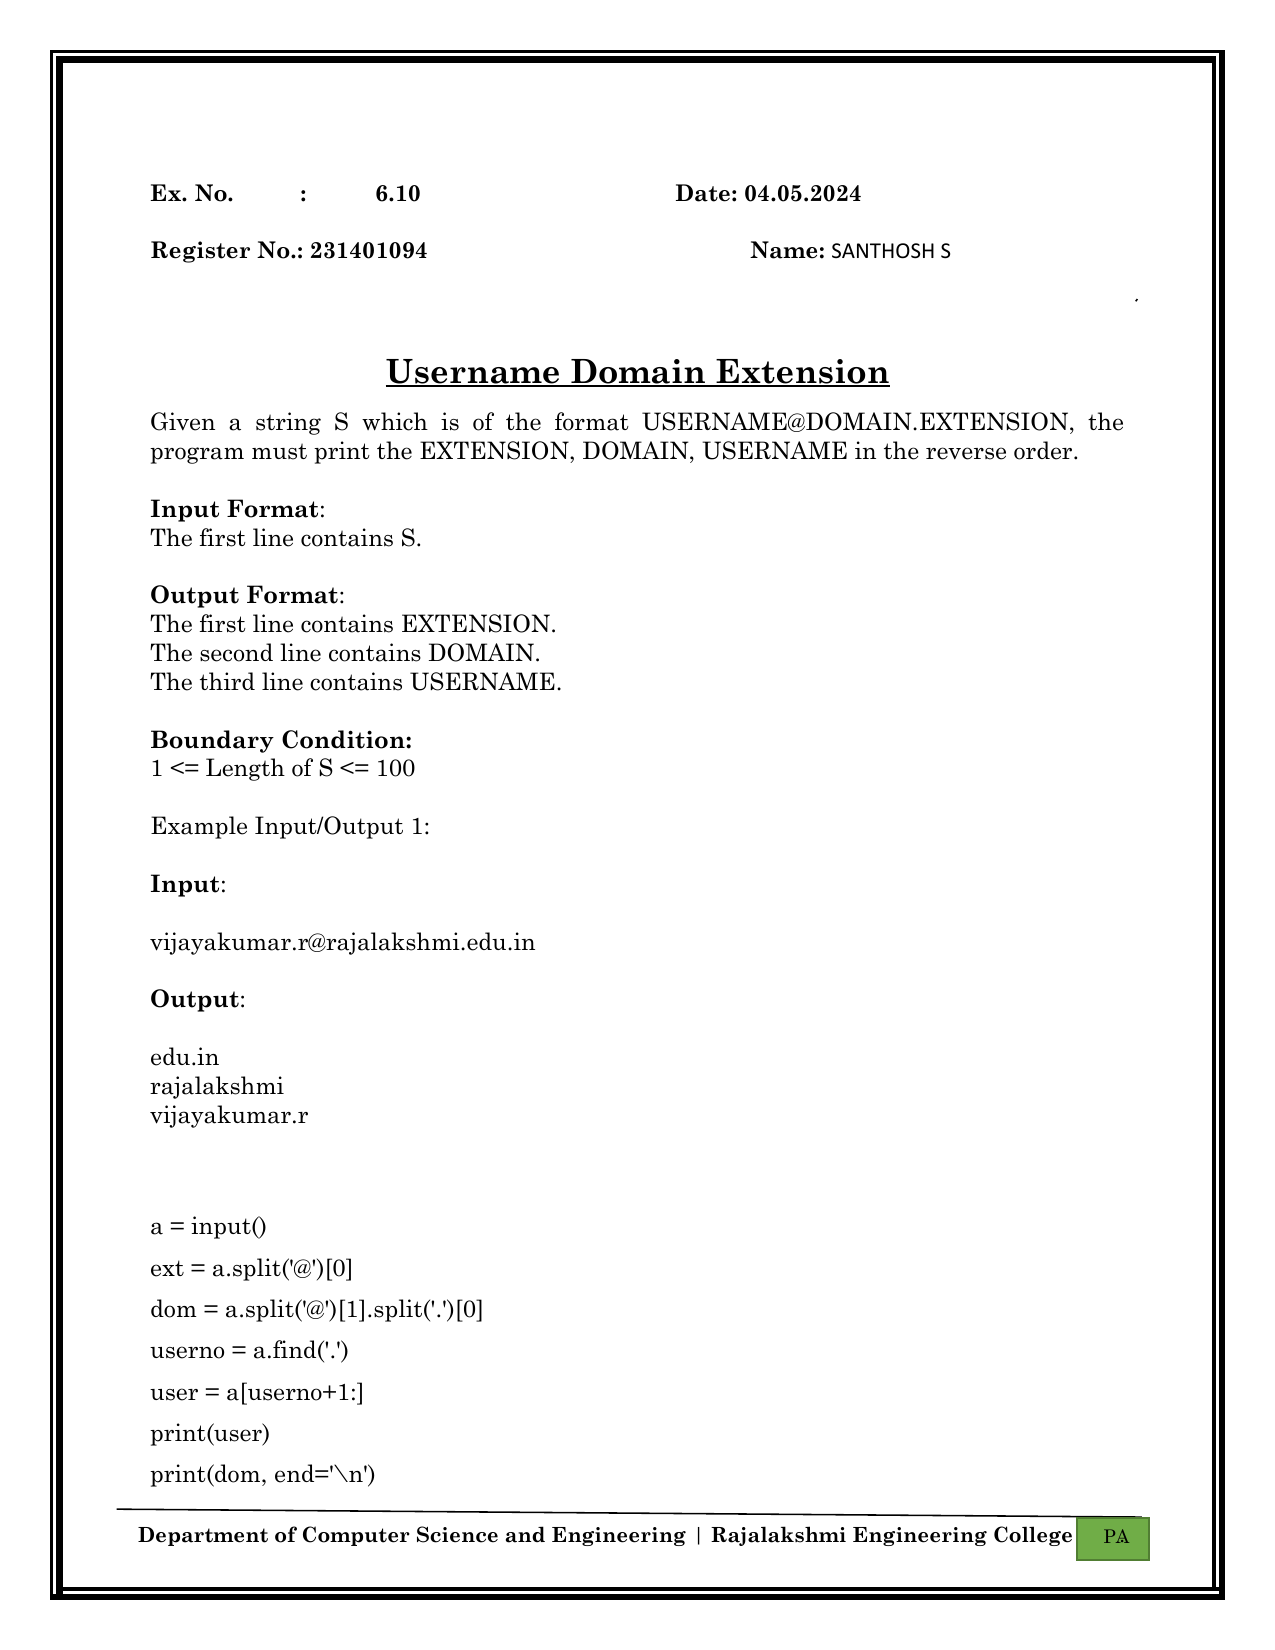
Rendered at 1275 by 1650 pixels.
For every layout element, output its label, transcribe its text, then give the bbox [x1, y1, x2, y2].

text The first line contains S. [150, 522, 1125, 551]
text Example Input/Output 1: [150, 811, 1125, 840]
text The first line contains EXTENSION. [150, 609, 1125, 638]
text Ex. No. : 6.10 Date: 04.05.2024 [150, 179, 1125, 207]
text Output: [150, 984, 1125, 1013]
text print(user) [150, 1418, 1125, 1447]
text Boundary Condition: [150, 724, 1125, 753]
text Input Format: [150, 493, 1125, 522]
text userno = a.find('.') [150, 1335, 1125, 1364]
text Register No.: 231401094 Name: SANTHOSH S [150, 236, 1125, 264]
text edu.in [150, 1042, 1125, 1071]
text ext = a.split('@')[0] [150, 1252, 1125, 1281]
text The third line contains USERNAME. [150, 667, 1125, 696]
text dom = a.split('@')[1].split('.')[0] [150, 1294, 1125, 1323]
text Output Format: [150, 580, 1125, 609]
text The second line contains DOMAIN. [150, 638, 1125, 667]
text Input: [150, 869, 1125, 897]
text user = a[userno+1:] [150, 1376, 1125, 1405]
text 1 <= Length of S <= 100 [150, 753, 1125, 782]
text print(dom, end='\n') [150, 1459, 1125, 1488]
text rajalakshmi [150, 1071, 1125, 1099]
text vijayakumar.r [150, 1099, 1125, 1128]
text vijayakumar.r@rajalakshmi.edu.in [150, 926, 1125, 955]
text Given a string S which is of the format USERNAME@DOMAIN.EXTENSION, the program must print the EXTENSION, DOMAIN, USERNAME in the reverse order. [150, 407, 1125, 465]
text Username Domain Extension [150, 350, 1125, 390]
text a = input() [150, 1211, 1125, 1240]
